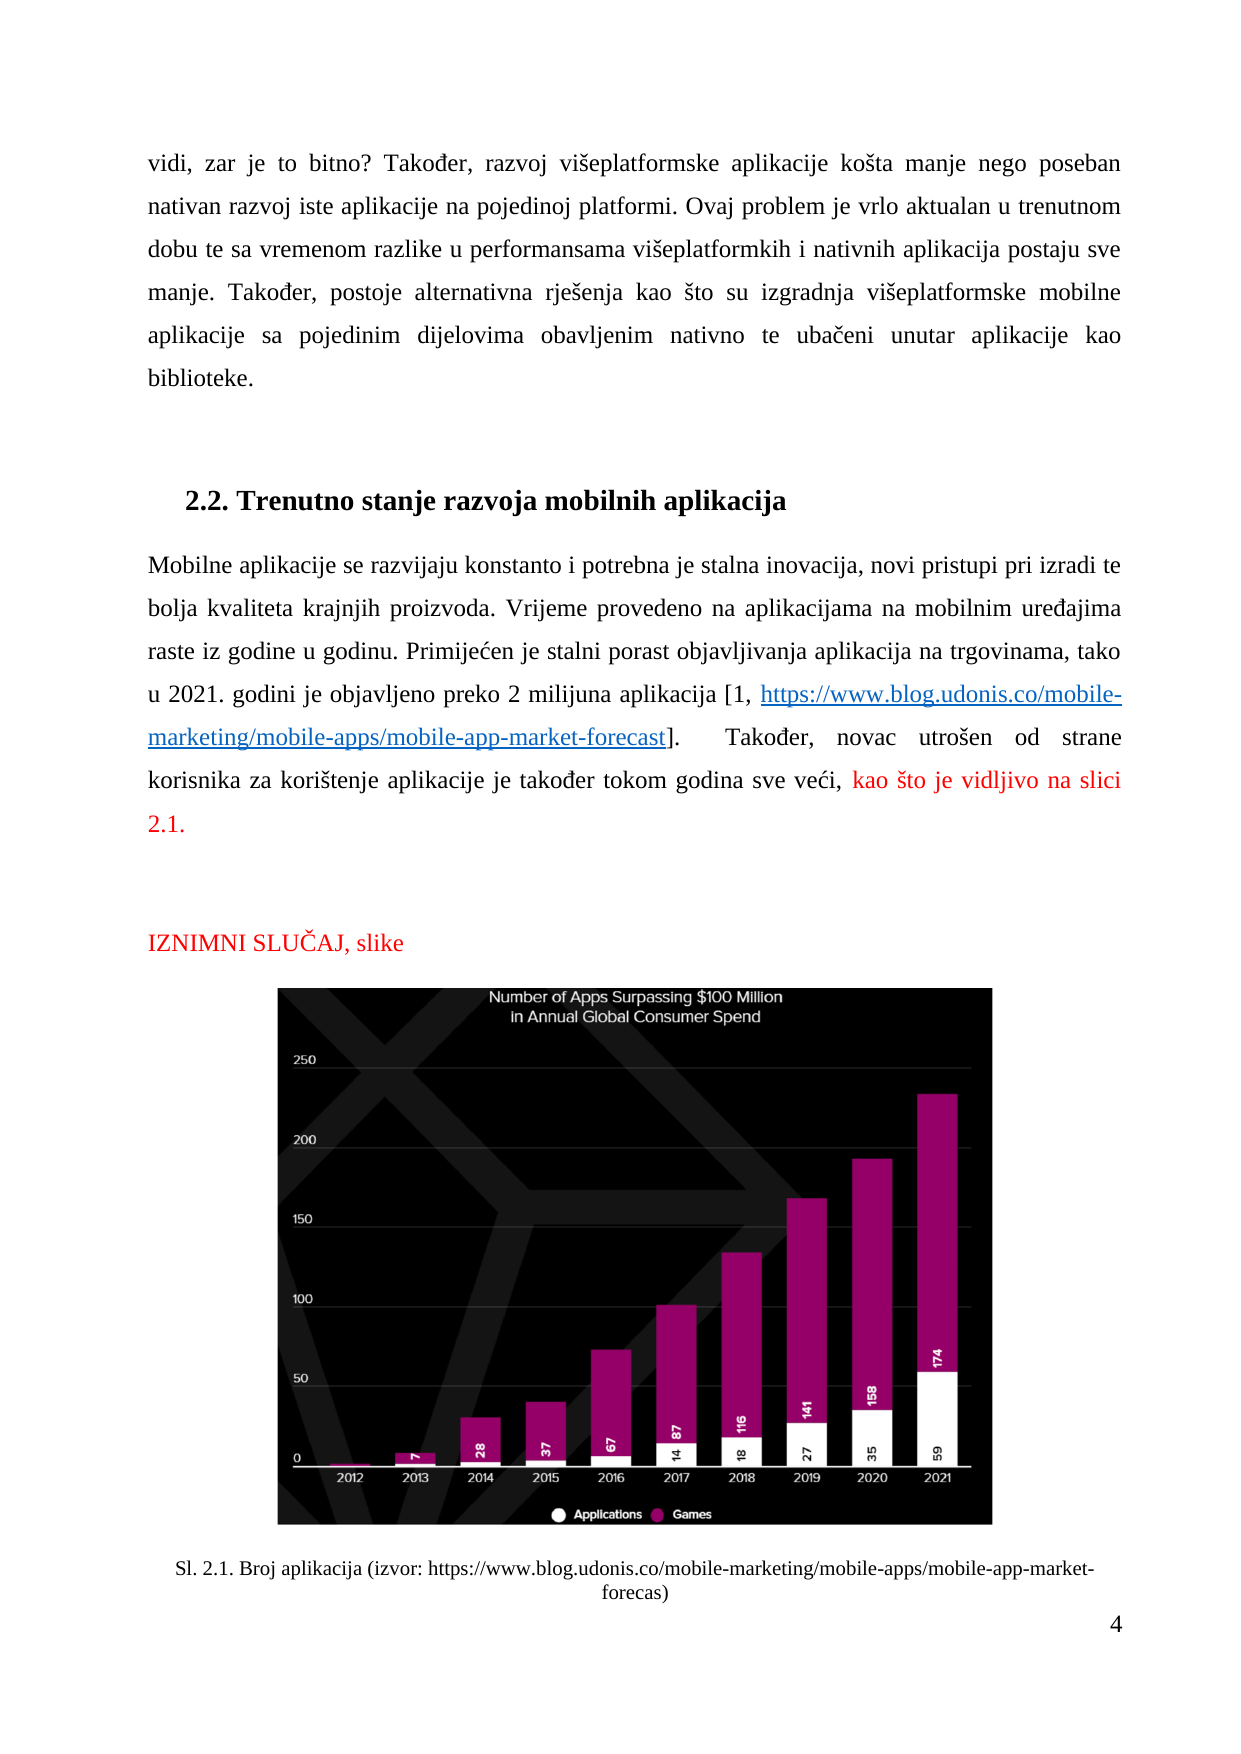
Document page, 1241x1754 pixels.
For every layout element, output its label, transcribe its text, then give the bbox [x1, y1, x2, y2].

text IZNIMNI SLUČAJ, slike [148, 928, 1122, 957]
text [148, 148, 1122, 392]
text Mobilne aplikacije se razvijaju konstanto i potrebna je stalna inovacija, novi pristupi pri izradi te bolja kvaliteta krajnjih proizvoda. Vrijeme provedeno na aplikacijama na mobilnim uređajima raste iz godine u godinu. Primijećen je stalni porast objavljivanja aplikacija na trgovinama, tako u 2021. godini je objavljeno preko 2 milijuna aplikacija [1, https://www.blog.udonis.co/mobile-marketing/mobile-apps/mobile-app-market-forecast]. Također, novac utrošen od strane korisnika za korištenje aplikacije je također tokom godina sve veći, kao što je vidljivo na slici 2.1. [148, 550, 1122, 837]
subtitle Trenutno stanje razvoja mobilnih aplikacija [185, 483, 1122, 516]
picture [277, 988, 993, 1526]
